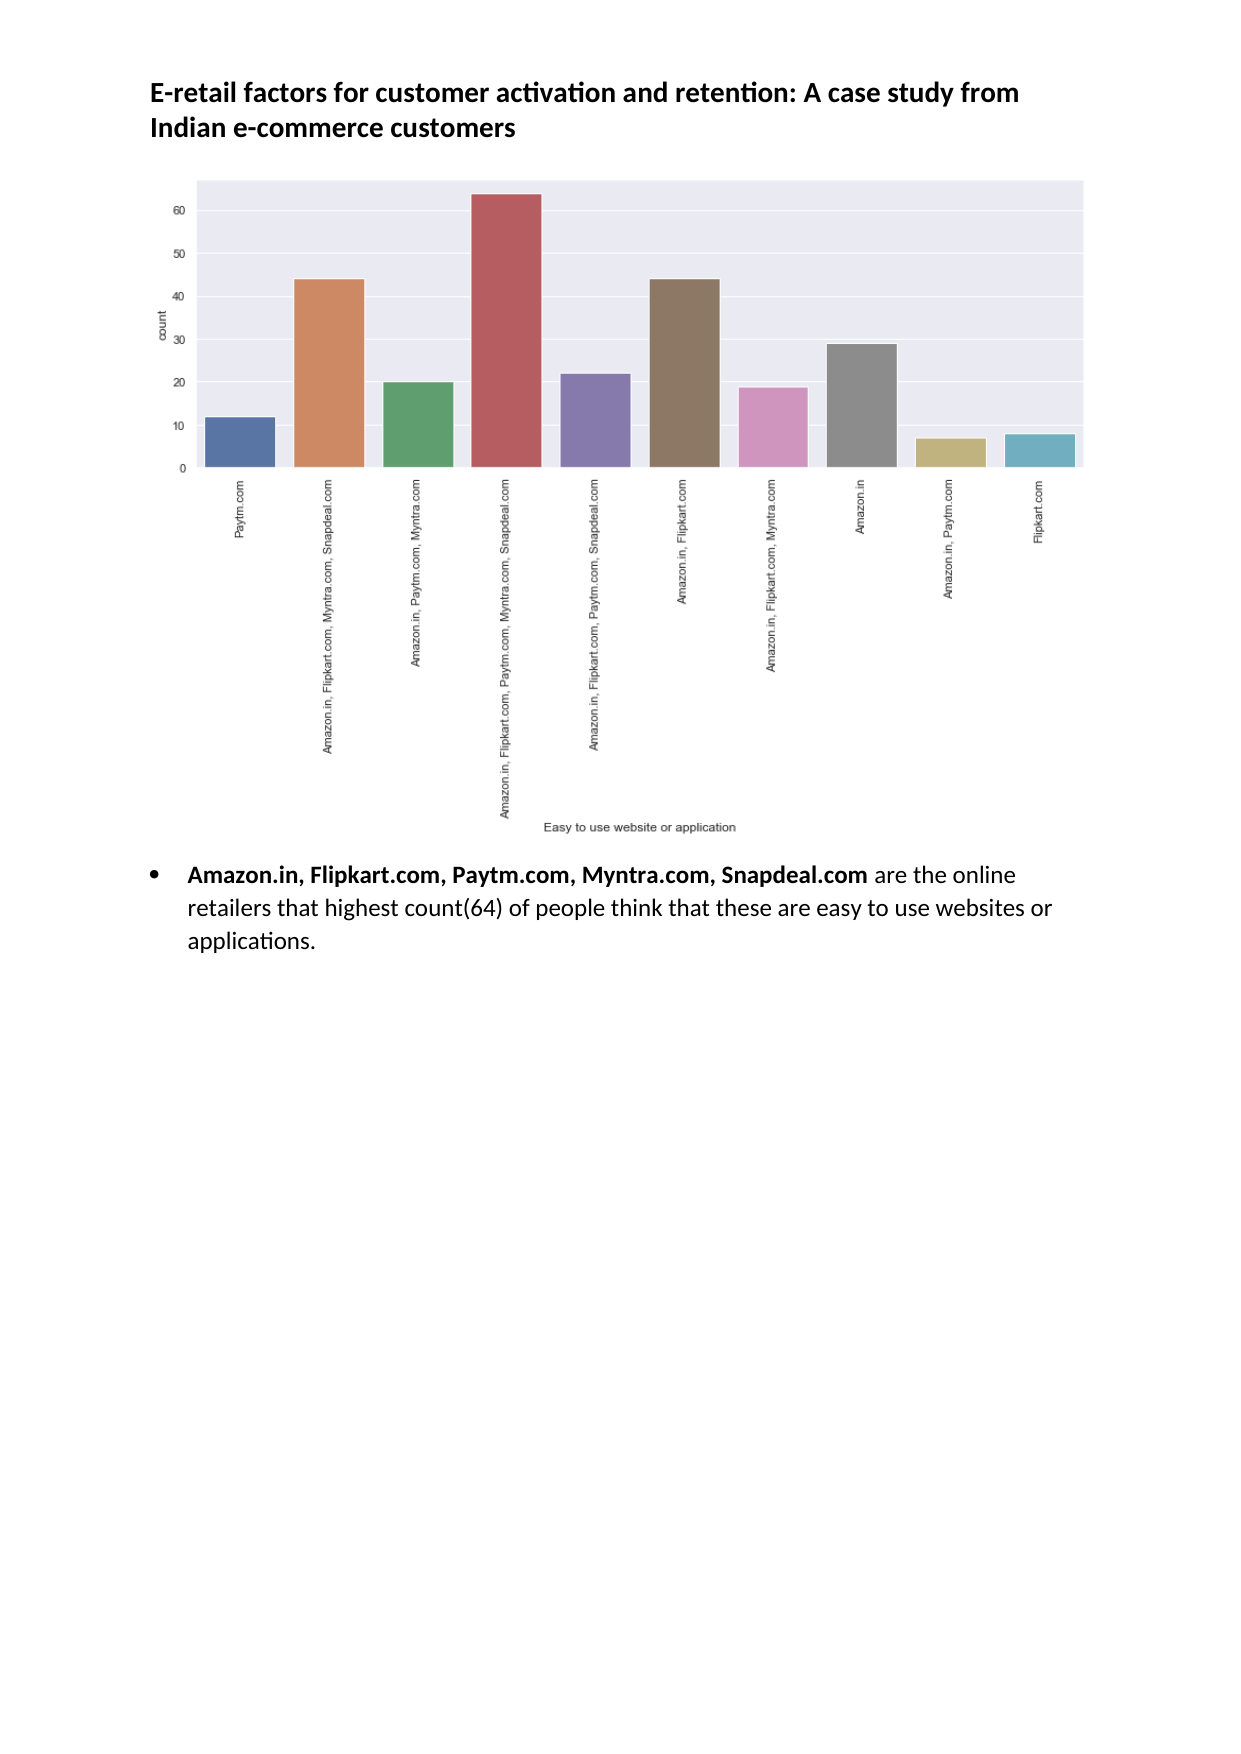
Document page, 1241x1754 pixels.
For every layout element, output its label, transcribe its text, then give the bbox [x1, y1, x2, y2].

list Amazon.in, Flipkart.com, Paytm.com, Myntra.com, Snapdeal.com are the online retailers that highest count(64) of people think that these are easy to use websites or applications. [150, 860, 1090, 956]
picture [150, 173, 1091, 841]
